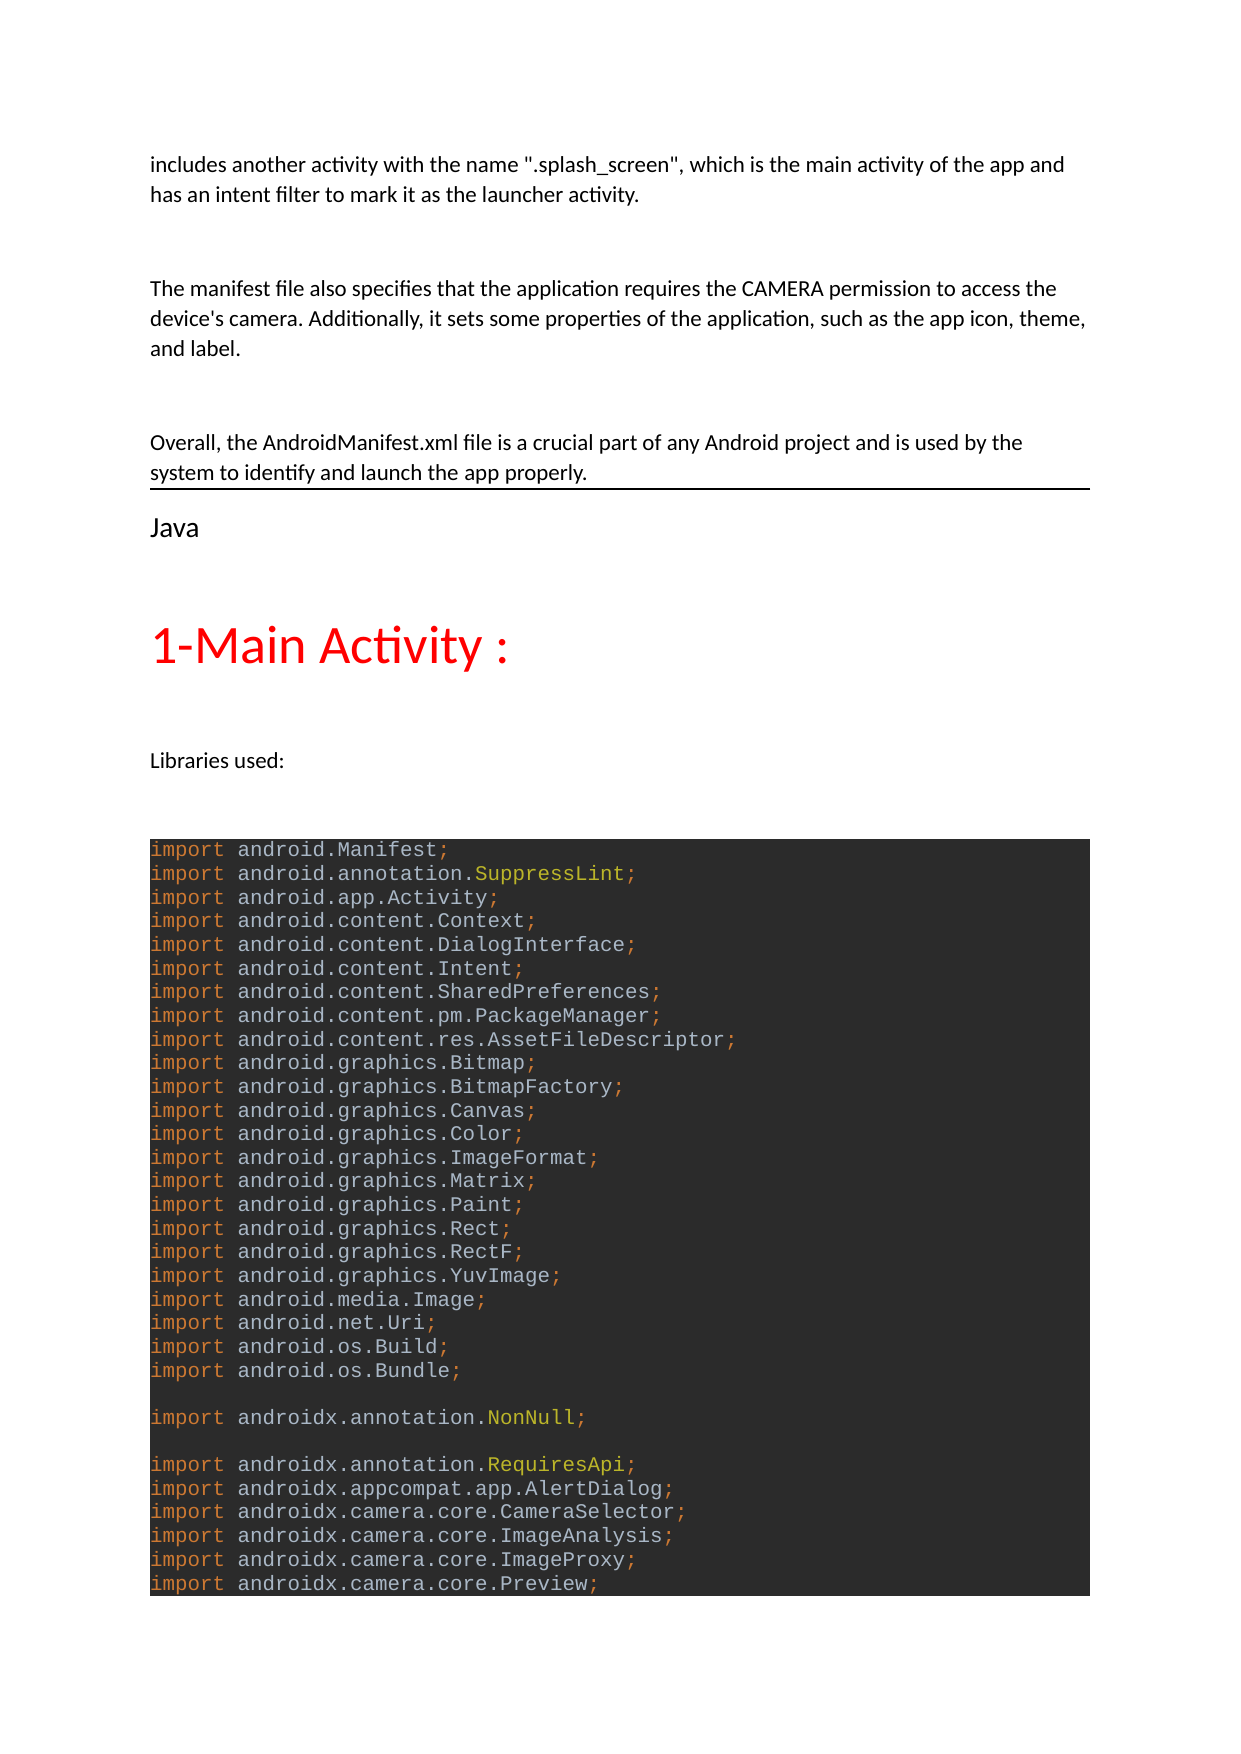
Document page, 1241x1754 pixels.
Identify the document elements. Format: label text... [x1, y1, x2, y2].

text Java [150, 509, 1090, 544]
text Libraries used: [150, 746, 1090, 774]
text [150, 839, 1090, 1596]
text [150, 150, 1090, 208]
text The manifest file also specifies that the application requires the CAMERA permission to access the device's camera. Additionally, it sets some properties of the application, such as the app icon, theme, and label. [150, 274, 1090, 362]
text 1-Main Activity : [150, 611, 1090, 677]
text Overall, the AndroidManifest.xml file is a crucial part of any Android project and is used by the system to identify and launch the app properly. [150, 428, 1090, 488]
